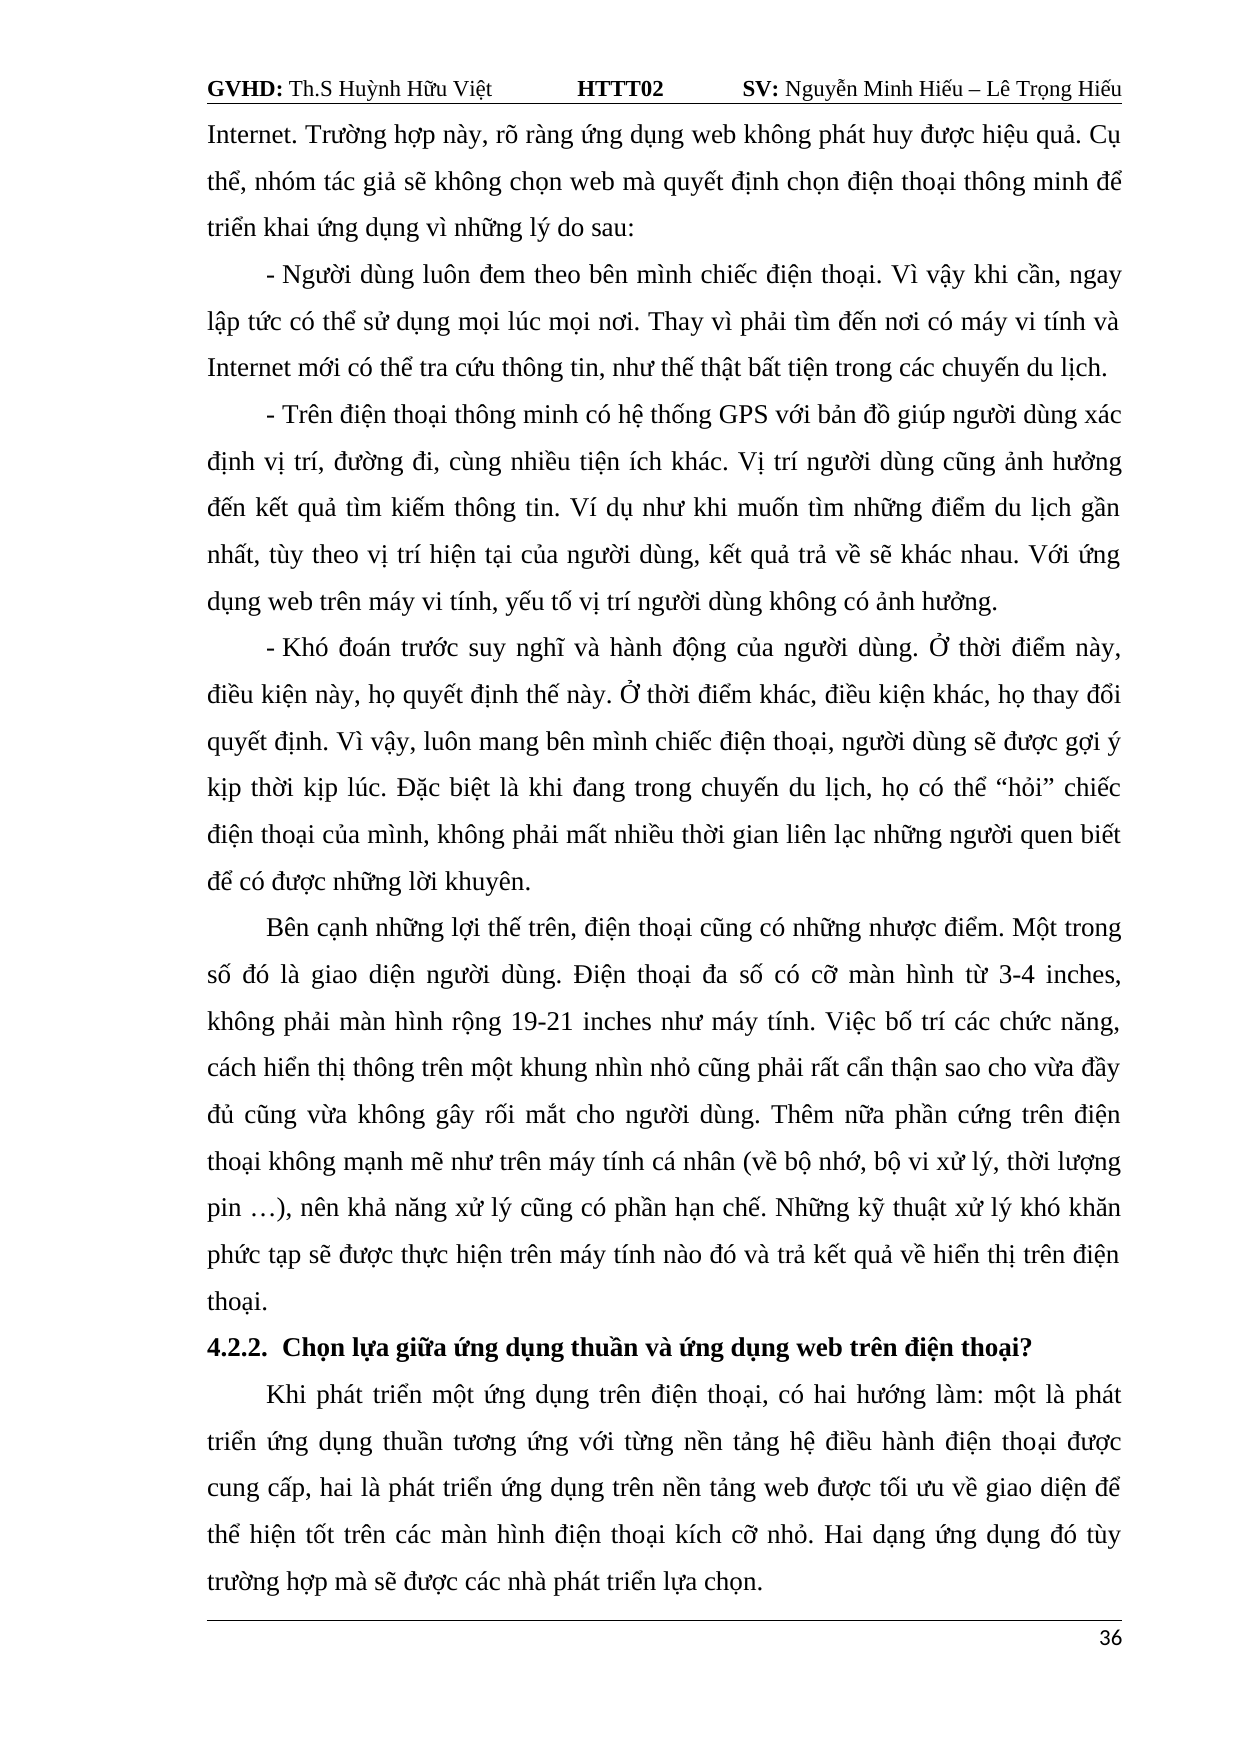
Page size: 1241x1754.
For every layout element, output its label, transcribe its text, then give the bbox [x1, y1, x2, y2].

list Khó đoán trước suy nghĩ và hành động của người dùng. Ở thời điểm này, điều kiện này, họ quyết định thế này. Ở thời điểm khác, điều kiện khác, họ thay đổi quyết định. Vì vậy, luôn mang bên mình chiếc điện thoại, người dùng sẽ được gợi ý kịp thời kịp lúc. Đặc biệt là khi đang trong chuyến du lịch, họ có thể “hỏi” chiếc điện thoại của mình, không phải mất nhiều thời gian liên lạc những người quen biết để có được những lời khuyên. [207, 631, 1122, 896]
subtitle Chọn lựa giữa ứng dụng thuần và ứng dụng web trên điện thoại? [207, 1331, 1122, 1363]
list Người dùng luôn đem theo bên mình chiếc điện thoại. Vì vậy khi cần, ngay lập tức có thể sử dụng mọi lúc mọi nơi. Thay vì phải tìm đến nơi có máy vi tính và Internet mới có thể tra cứu thông tin, như thế thật bất tiện trong các chuyến du lịch. [207, 258, 1122, 383]
text Bên cạnh những lợi thế trên, điện thoại cũng có những nhược điểm. Một trong số đó là giao diện người dùng. Điện thoại đa số có cỡ màn hình từ 3-4 inches, không phải màn hình rộng 19-21 inches như máy tính. Việc bố trí các chức năng, cách hiển thị thông trên một khung nhìn nhỏ cũng phải rất cẩn thận sao cho vừa đầy đủ cũng vừa không gây rối mắt cho người dùng. Thêm nữa phần cứng trên điện thoại không mạnh mẽ như trên máy tính cá nhân (về bộ nhớ, bộ vi xử lý, thời lượng pin …), nên khả năng xử lý cũng có phần hạn chế. Những kỹ thuật xử lý khó khăn phức tạp sẽ được thực hiện trên máy tính nào đó và trả kết quả về hiển thị trên điện thoại. [207, 911, 1122, 1316]
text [207, 118, 1122, 243]
list Trên điện thoại thông minh có hệ thống GPS với bản đồ giúp người dùng xác định vị trí, đường đi, cùng nhiều tiện ích khác. Vị trí người dùng cũng ảnh hưởng đến kết quả tìm kiếm thông tin. Ví dụ như khi muốn tìm những điểm du lịch gần nhất, tùy theo vị trí hiện tại của người dùng, kết quả trả về sẽ khác nhau. Với ứng dụng web trên máy vi tính, yếu tố vị trí người dùng không có ảnh hưởng. [207, 398, 1122, 616]
text Khi phát triển một ứng dụng trên điện thoại, có hai hướng làm: một là phát triển ứng dụng thuần tương ứng với từng nền tảng hệ điều hành điện thoại được cung cấp, hai là phát triển ứng dụng trên nền tảng web được tối ưu về giao diện để thể hiện tốt trên các màn hình điện thoại kích cỡ nhỏ. Hai dạng ứng dụng đó tùy trường hợp mà sẽ được các nhà phát triển lựa chọn. [207, 1378, 1122, 1596]
